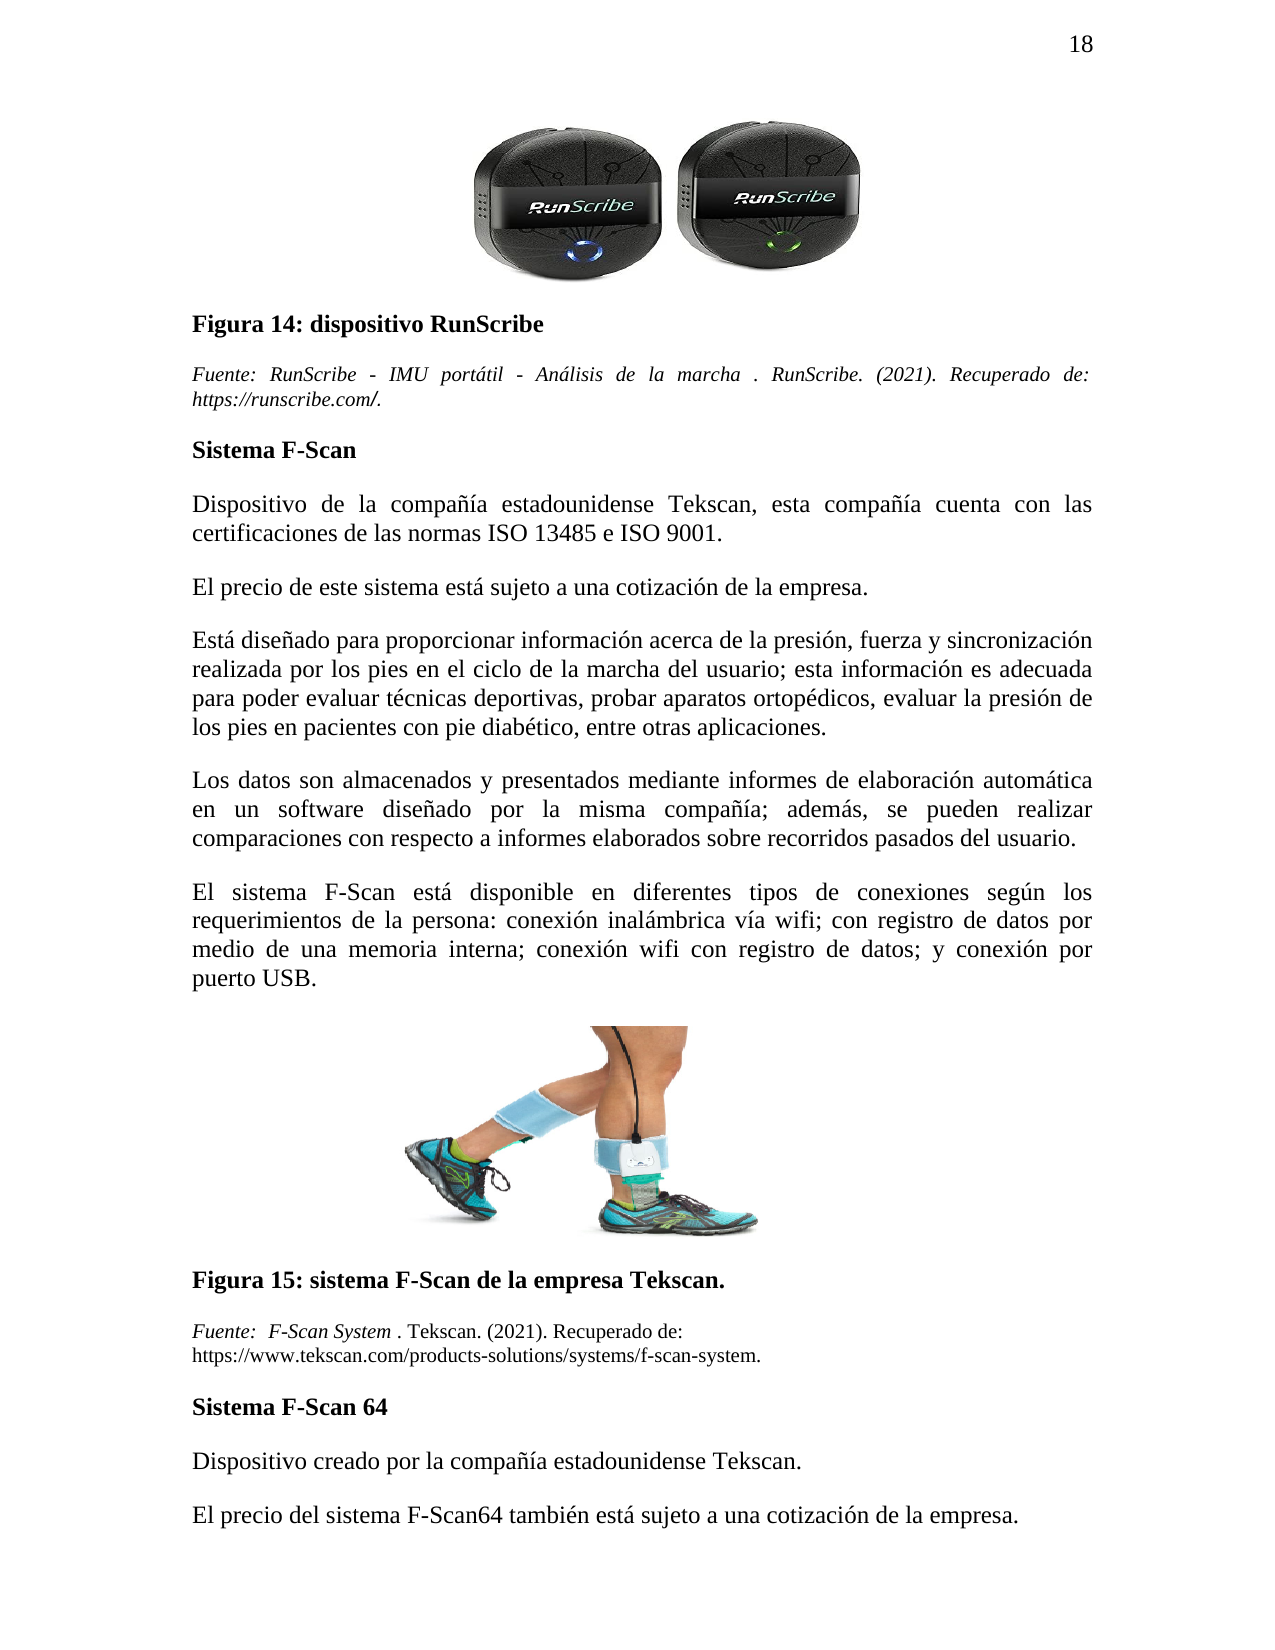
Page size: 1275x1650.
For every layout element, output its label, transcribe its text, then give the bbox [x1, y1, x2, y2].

text Figura 14: dispositivo RunScribe [192, 309, 1093, 337]
text Fuente: F-Scan System . Tekscan. (2021). Recuperado de: https://www.tekscan.com/products-solutions/systems/f-scan-system. [683, 1319, 1093, 1367]
text Dispositivo de la compañía estadounidense Tekscan, esta compañía cuenta con las certificaciones de las normas ISO 13485 e ISO 9001. [192, 489, 1093, 547]
text Está diseñado para proporcionar información acerca de la presión, fuerza y sincronización realizada por los pies en el ciclo de la marcha del usuario; esta información es adecuada para poder evaluar técnicas deportivas, probar aparatos ortopédicos, evaluar la presión de los pies en pacientes con pie diabético, entre otras aplicaciones. [192, 626, 1093, 741]
text El sistema F-Scan está disponible en diferentes tipos de conexiones según los requerimientos de la persona: conexión inalámbrica vía wifi; con registro de datos por medio de una memoria interna; conexión wifi con registro de datos; y conexión por puerto USB. [192, 877, 1093, 992]
text Figura 15: sistema F-Scan de la empresa Tekscan. [192, 1265, 1093, 1294]
text Dispositivo creado por la compañía estadounidense Tekscan. [192, 1446, 1093, 1475]
text El precio del sistema F-Scan64 también está sujeto a una cotización de la empresa. [192, 1500, 1093, 1528]
picture [368, 1016, 788, 1241]
text El precio de este sistema está sujeto a una cotización de la empresa. [192, 572, 1093, 601]
text Sistema F-Scan [192, 436, 1093, 464]
text Fuente: RunScribe - IMU portátil - Análisis de la marcha . RunScribe. (2021). Recuperado de: https://runscribe.com/. [192, 362, 1093, 411]
text Los datos son almacenados y presentados mediante informes de elaboración automática en un software diseñado por la misma compañía; además, se pueden realizar comparaciones con respecto a informes elaborados sobre recorridos pasados del usuario. [192, 766, 1093, 852]
picture [472, 118, 865, 284]
text Sistema F-Scan 64 [192, 1392, 1093, 1421]
